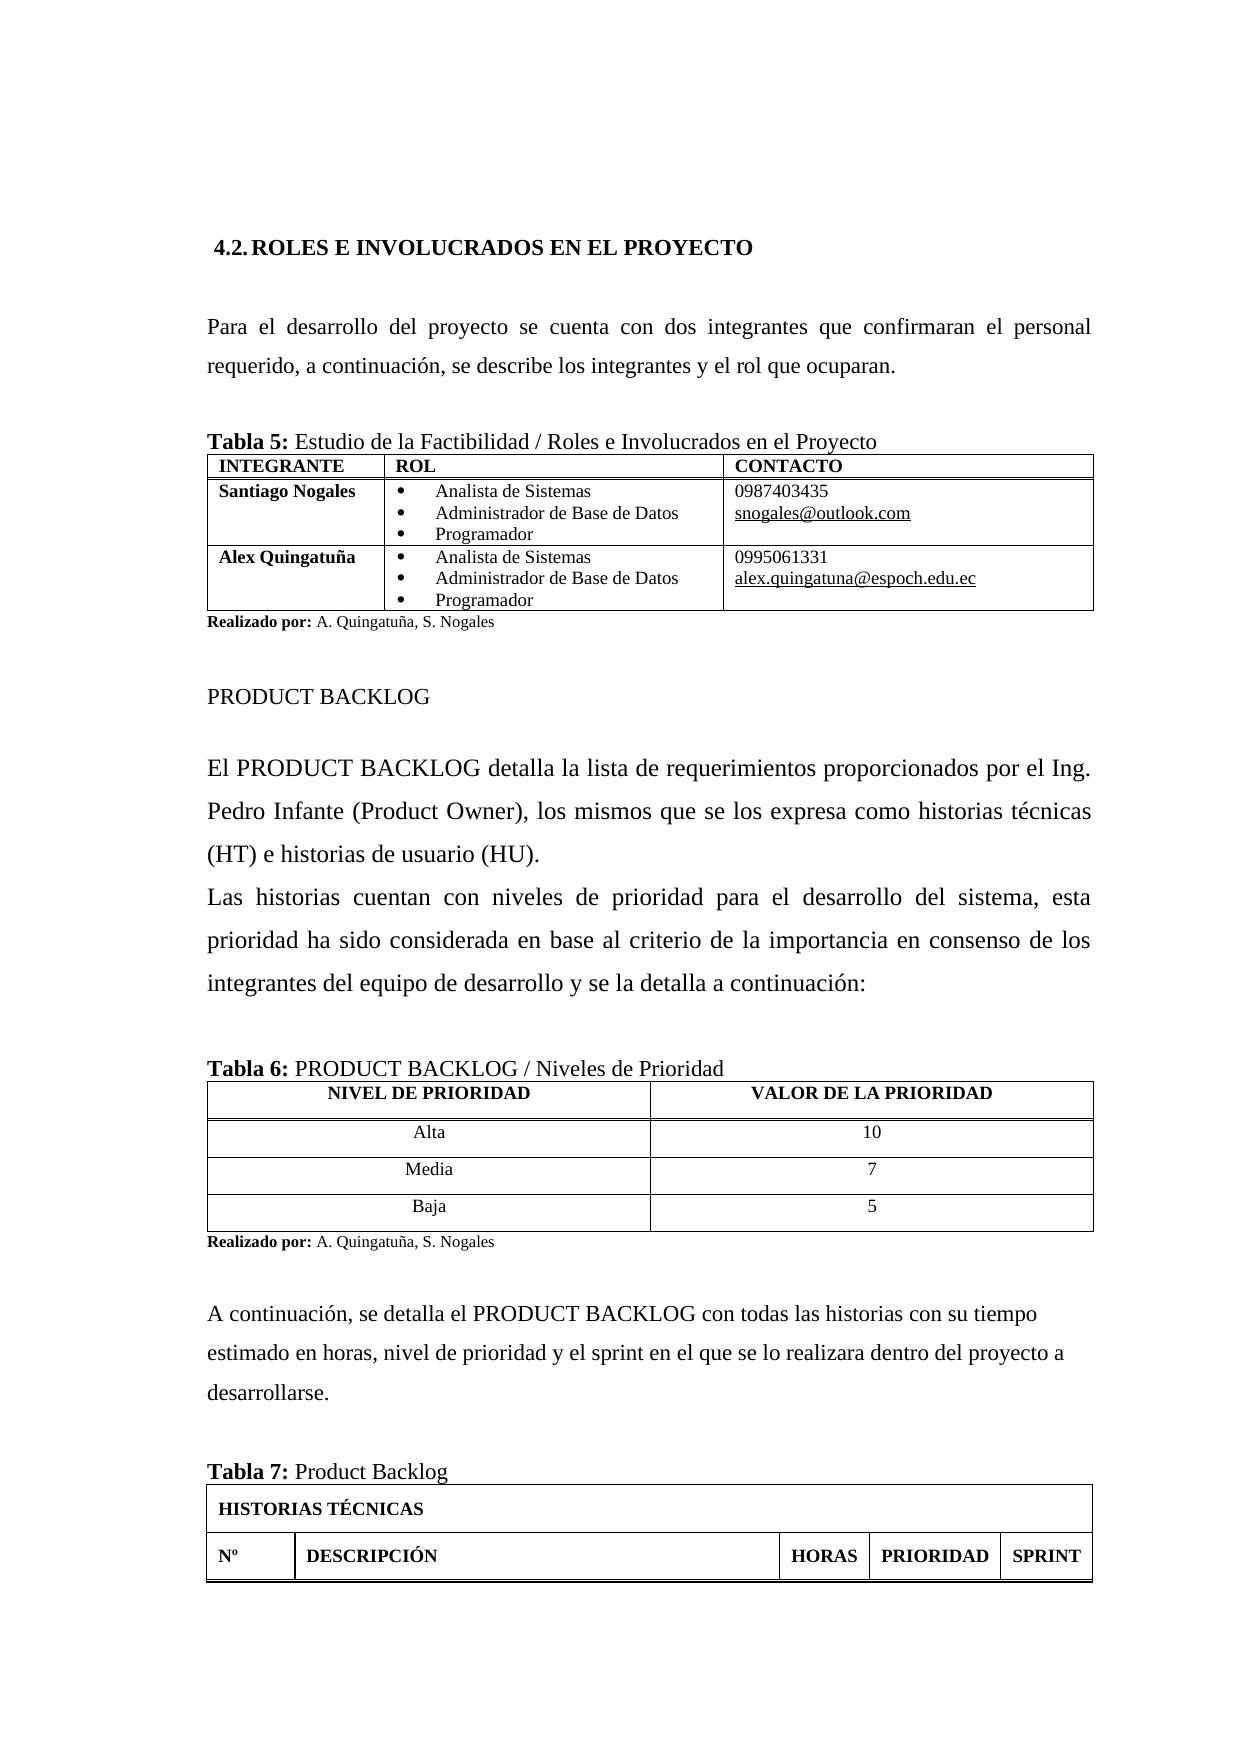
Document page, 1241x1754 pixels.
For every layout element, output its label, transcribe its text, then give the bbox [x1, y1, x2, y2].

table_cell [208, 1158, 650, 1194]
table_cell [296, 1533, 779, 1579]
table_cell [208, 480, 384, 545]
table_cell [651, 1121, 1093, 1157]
text Realizado por: A. Quingatuña, S. Nogales [207, 1232, 1092, 1251]
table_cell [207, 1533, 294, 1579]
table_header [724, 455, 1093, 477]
text Tabla 5: Estudio de la Factibilidad / Roles e Involucrados en el Proyecto [207, 428, 1092, 454]
text El PRODUCT BACKLOG detalla la lista de requerimientos proporcionados por el Ing. Pedro Infante (Product Owner), los mismos que se los expresa como historias técnicas (HT) e historias de usuario (HU). [207, 753, 1092, 868]
text Las historias cuentan con niveles de prioridad para el desarrollo del sistema, esta prioridad ha sido considerada en base al criterio de la importancia en consenso de los integrantes del equipo de desarrollo y se la detalla a continuación: [207, 882, 1092, 997]
text Realizado por: A. Quingatuña, S. Nogales [207, 611, 1092, 631]
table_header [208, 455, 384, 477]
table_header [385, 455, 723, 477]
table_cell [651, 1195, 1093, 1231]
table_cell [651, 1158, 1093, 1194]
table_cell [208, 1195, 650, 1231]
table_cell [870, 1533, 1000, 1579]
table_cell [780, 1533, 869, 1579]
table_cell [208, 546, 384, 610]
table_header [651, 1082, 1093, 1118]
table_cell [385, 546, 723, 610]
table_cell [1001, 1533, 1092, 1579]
text Tabla 6: PRODUCT BACKLOG / Niveles de Prioridad [207, 1055, 1092, 1081]
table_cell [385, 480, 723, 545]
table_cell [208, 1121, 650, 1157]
text PRODUCT BACKLOG [207, 683, 1092, 710]
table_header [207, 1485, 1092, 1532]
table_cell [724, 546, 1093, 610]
list ROLES E INVOLUCRADOS EN EL PROYECTO [214, 234, 1092, 260]
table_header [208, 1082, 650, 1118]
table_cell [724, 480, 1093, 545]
text Tabla 7: Product Backlog [207, 1458, 1092, 1484]
text A continuación, se detalla el PRODUCT BACKLOG con todas las historias con su tiempo estimado en horas, nivel de prioridad y el sprint en el que se lo realizara dentro del proyecto a desarrollarse. [207, 1300, 1092, 1405]
list Para el desarrollo del proyecto se cuenta con dos integrantes que confirmaran el personal requerido, a continuación, se describe los integrantes y el rol que ocuparan. [207, 313, 1092, 379]
